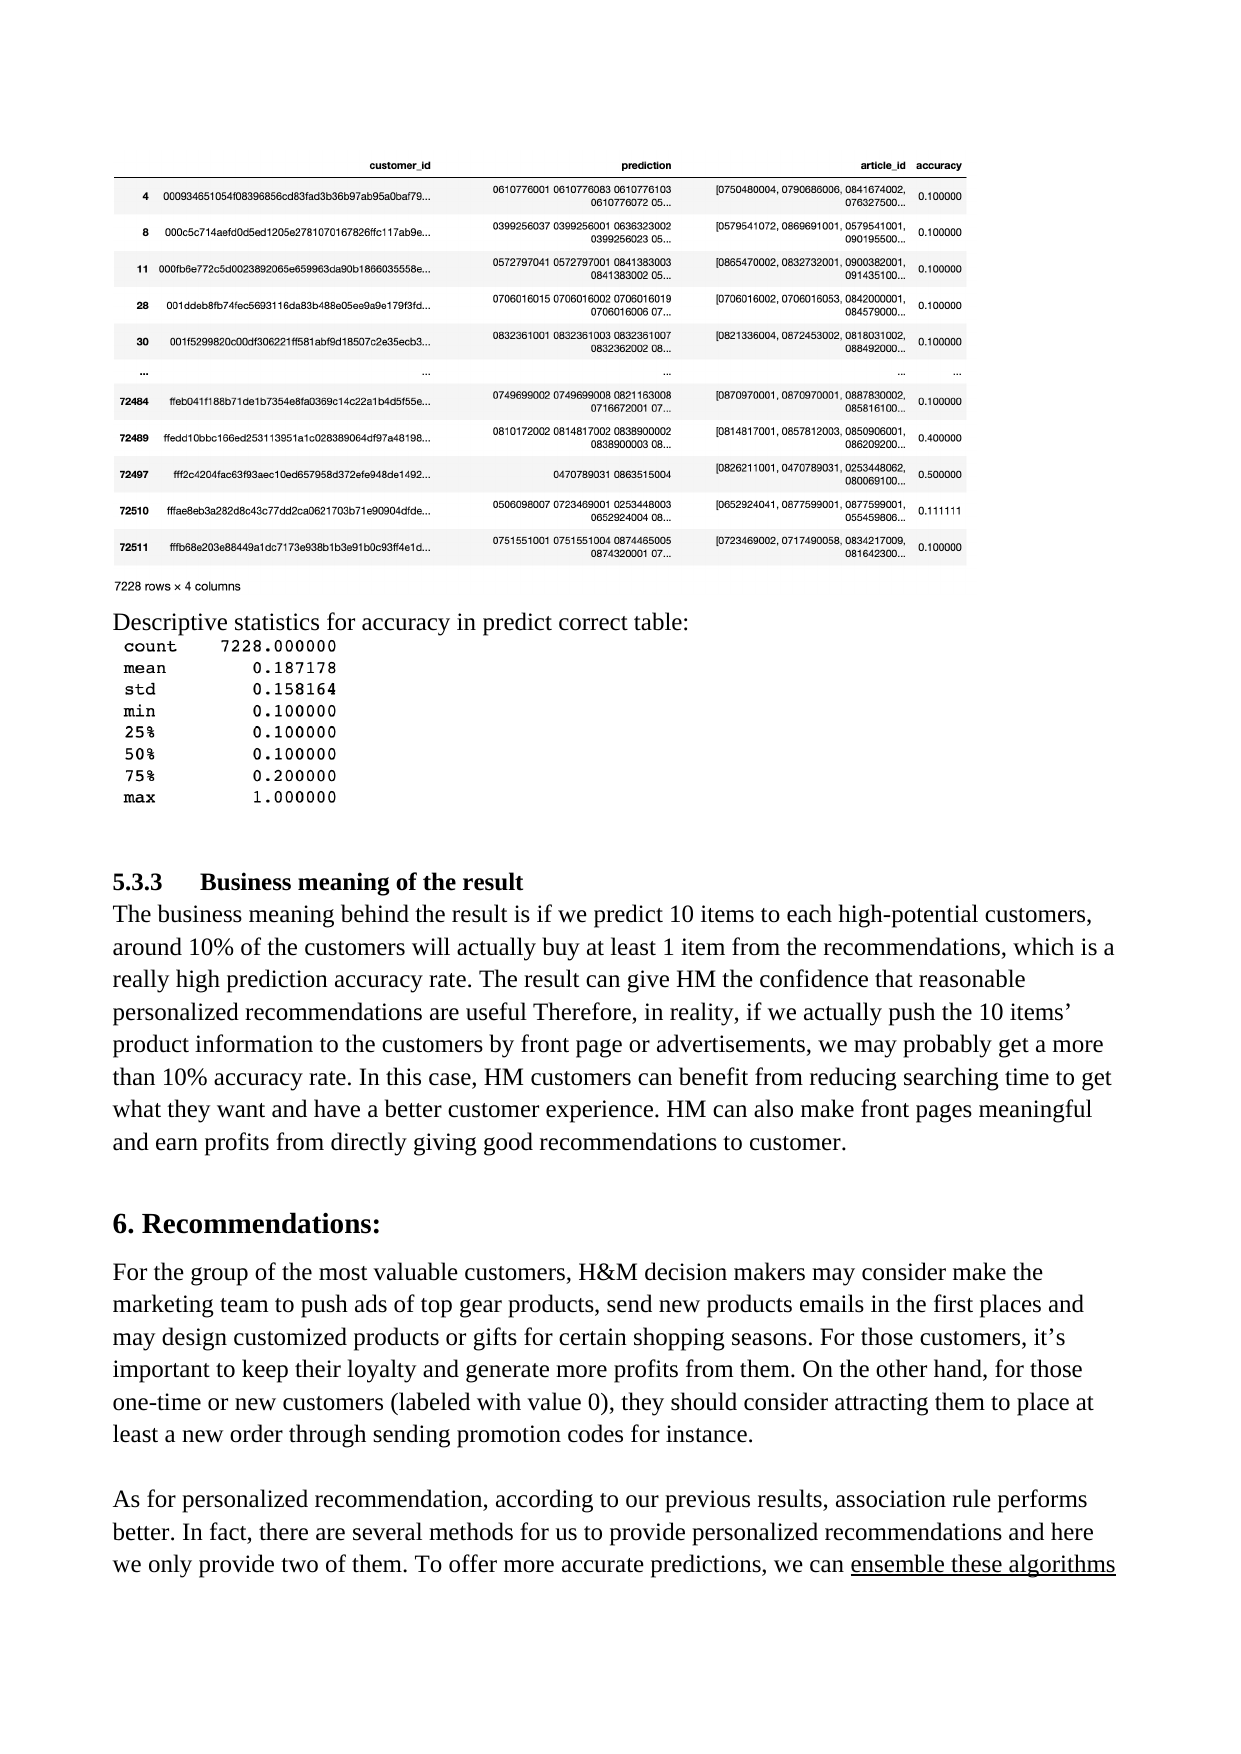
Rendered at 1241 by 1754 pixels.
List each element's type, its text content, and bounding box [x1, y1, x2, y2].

text The business meaning behind the result is if we predict 10 items to each high-potential customers, around 10% of the customers will actually buy at least 1 item from the recommendations, which is a really high prediction accuracy rate. The result can give HM the confidence that reasonable personalized recommendations are useful Therefore, in reality, if we actually push the 10 items’ product information to the customers by front page or advertisements, we may probably get a more than 10% accuracy rate. In this case, HM customers can benefit from reducing searching time to get what they want and have a better customer experience. HM can also make front pages meaningful and earn profits from directly giving good recommendations to customer. [112, 897, 1128, 1157]
text 6. Recommendations: [112, 1190, 1128, 1255]
picture [112, 637, 346, 812]
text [112, 1482, 1128, 1580]
text For the group of the most valuable customers, H&M decision makers may consider make the marketing team to push ads of top gear products, send new products emails in the first places and may design customized products or gifts for certain shopping seasons. For those customers, it’s important to keep their loyalty and generate more profits from them. On the other hand, for those one-time or new customers (labeled with value 0), they should consider attracting them to place at least a new order through sending promotion codes for instance. [112, 1255, 1128, 1450]
text Descriptive statistics for accuracy in predict correct table: [112, 605, 1128, 637]
picture [112, 150, 978, 595]
text 5.3.3 Business meaning of the result [112, 865, 1128, 897]
